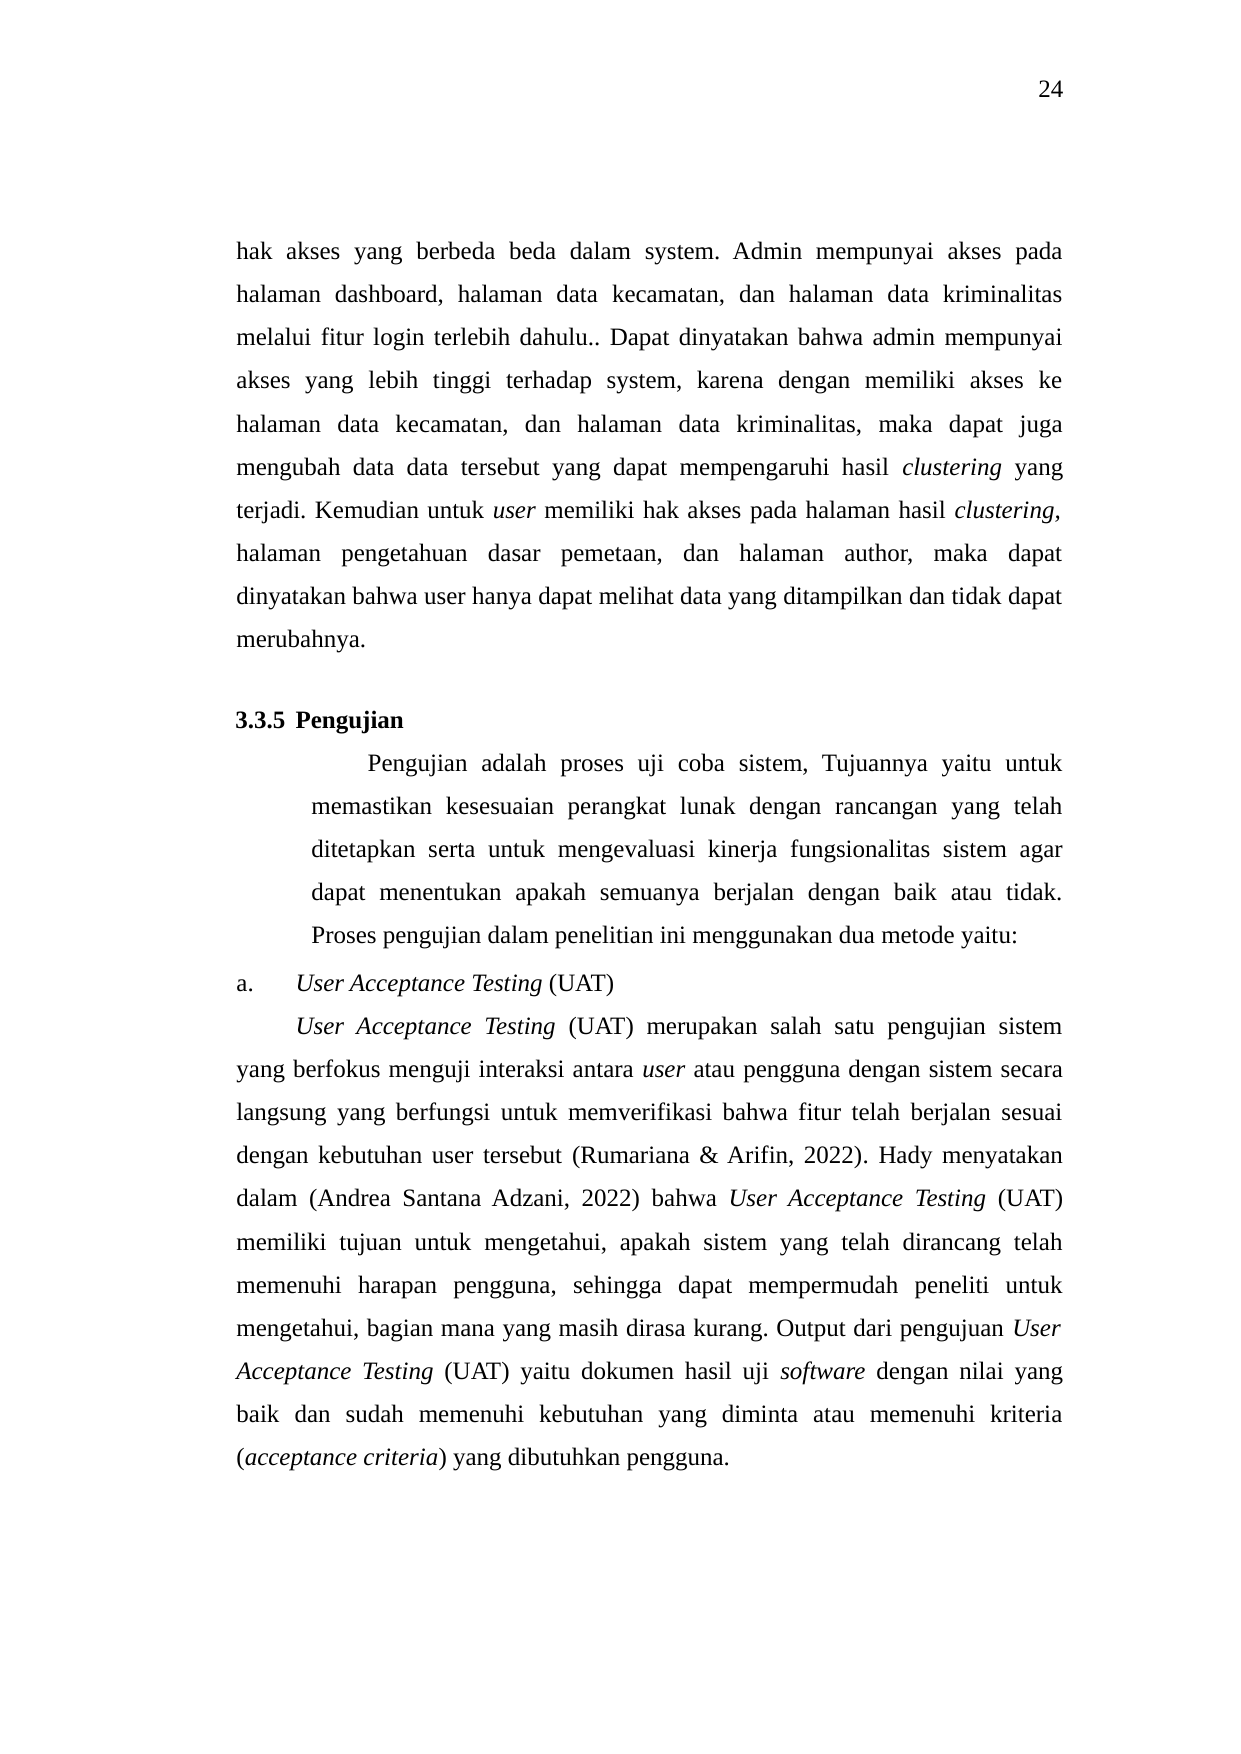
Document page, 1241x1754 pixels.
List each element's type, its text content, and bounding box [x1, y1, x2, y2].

subtitle Pengujian [235, 705, 1063, 734]
list User Acceptance Testing (UAT) merupakan salah satu pengujian sistem yang berfokus menguji interaksi antara user atau pengguna dengan sistem secara langsung yang berfungsi untuk memverifikasi bahwa fitur telah berjalan sesuai dengan kebutuhan user tersebut (Rumariana & Arifin, 2022). Hady menyatakan dalam (Andrea Santana Adzani, 2022) bahwa User Acceptance Testing (UAT) memiliki tujuan untuk mengetahui, apakah sistem yang telah dirancang telah memenuhi harapan pengguna, sehingga dapat mempermudah peneliti untuk mengetahui, bagian mana yang masih dirasa kurang. Output dari pengujuan User Acceptance Testing (UAT) yaitu dokumen hasil uji software dengan nilai yang baik dan sudah memenuhi kebutuhan yang diminta atau memenuhi kriteria (acceptance criteria) yang dibutuhkan pengguna. [236, 1011, 1063, 1471]
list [236, 236, 1063, 653]
list User Acceptance Testing (UAT) [236, 968, 1063, 997]
text Pengujian adalah proses uji coba sistem, Tujuannya yaitu untuk memastikan kesesuaian perangkat lunak dengan rancangan yang telah ditetapkan serta untuk mengevaluasi kinerja fungsionalitas sistem agar dapat menentukan apakah semuanya berjalan dengan baik atau tidak. Proses pengujian dalam penelitian ini menggunakan dua metode yaitu: [311, 748, 1063, 949]
